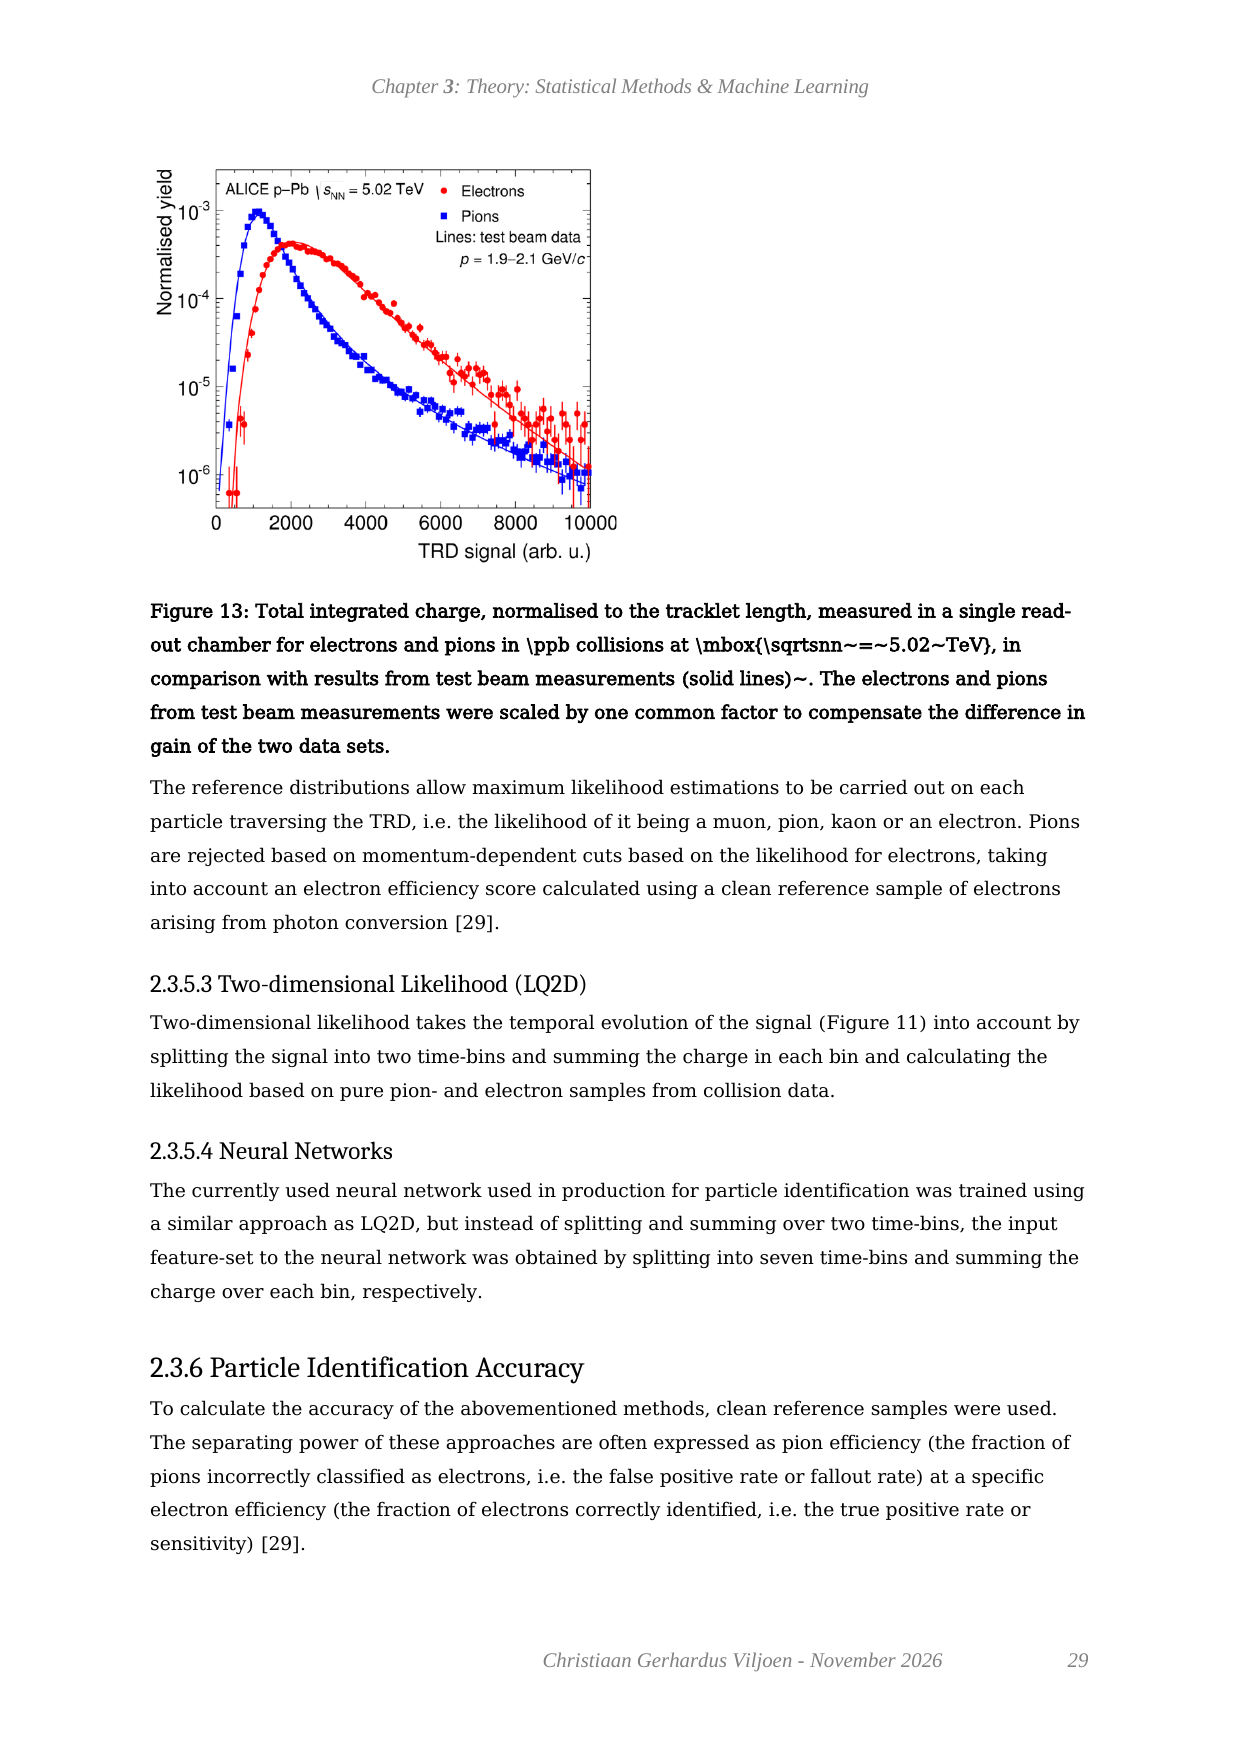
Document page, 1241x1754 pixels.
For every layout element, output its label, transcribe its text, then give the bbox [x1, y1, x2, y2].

subtitle Two-dimensional Likelihood (LQ2D) [150, 970, 1090, 998]
picture [156, 150, 617, 580]
text The reference distributions allow maximum likelihood estimations to be carried out on each particle traversing the TRD, i.e. the likelihood of it being a muon, pion, kaon or an electron. Pions are rejected based on momentum-dependent cuts based on the likelihood for electrons, taking into account an electron efficiency score calculated using a clean reference sample of electrons arising from photon conversion . [150, 776, 1090, 933]
text Figure 13: Total integrated charge, normalised to the tracklet length, measured in a single read-out chamber for electrons and pions in \ppb collisions at \mbox{\sqrtsnn~=~5.02~TeV}, in comparison with results from test beam measurements (solid lines)~. The electrons and pions from test beam measurements were scaled by one common factor to compensate the difference in gain of the two data sets. [150, 599, 1090, 756]
text To calculate the accuracy of the abovementioned methods, clean reference samples were used. The separating power of these approaches are often expressed as pion efficiency (the fraction of pions incorrectly classified as electrons, i.e. the false positive rate or fallout rate) at a specific electron efficiency (the fraction of electrons correctly identified, i.e. the true positive rate or sensitivity) . [150, 1397, 1090, 1554]
subtitle Neural Networks [150, 1137, 1090, 1166]
subtitle Particle Identification Accuracy [150, 1351, 1090, 1384]
text Two-dimensional likelihood takes the temporal evolution of the signal (Figure 10) into account by splitting the signal into two time-bins and summing the charge in each bin and calculating the likelihood based on pure pion- and electron samples from collision data. [150, 1011, 1090, 1101]
text The currently used neural network used in production for particle identification was trained using a similar approach as LQ2D, but instead of splitting and summing over two time-bins, the input feature-set to the neural network was obtained by splitting into seven time-bins and summing the charge over each bin, respectively. [150, 1178, 1090, 1302]
